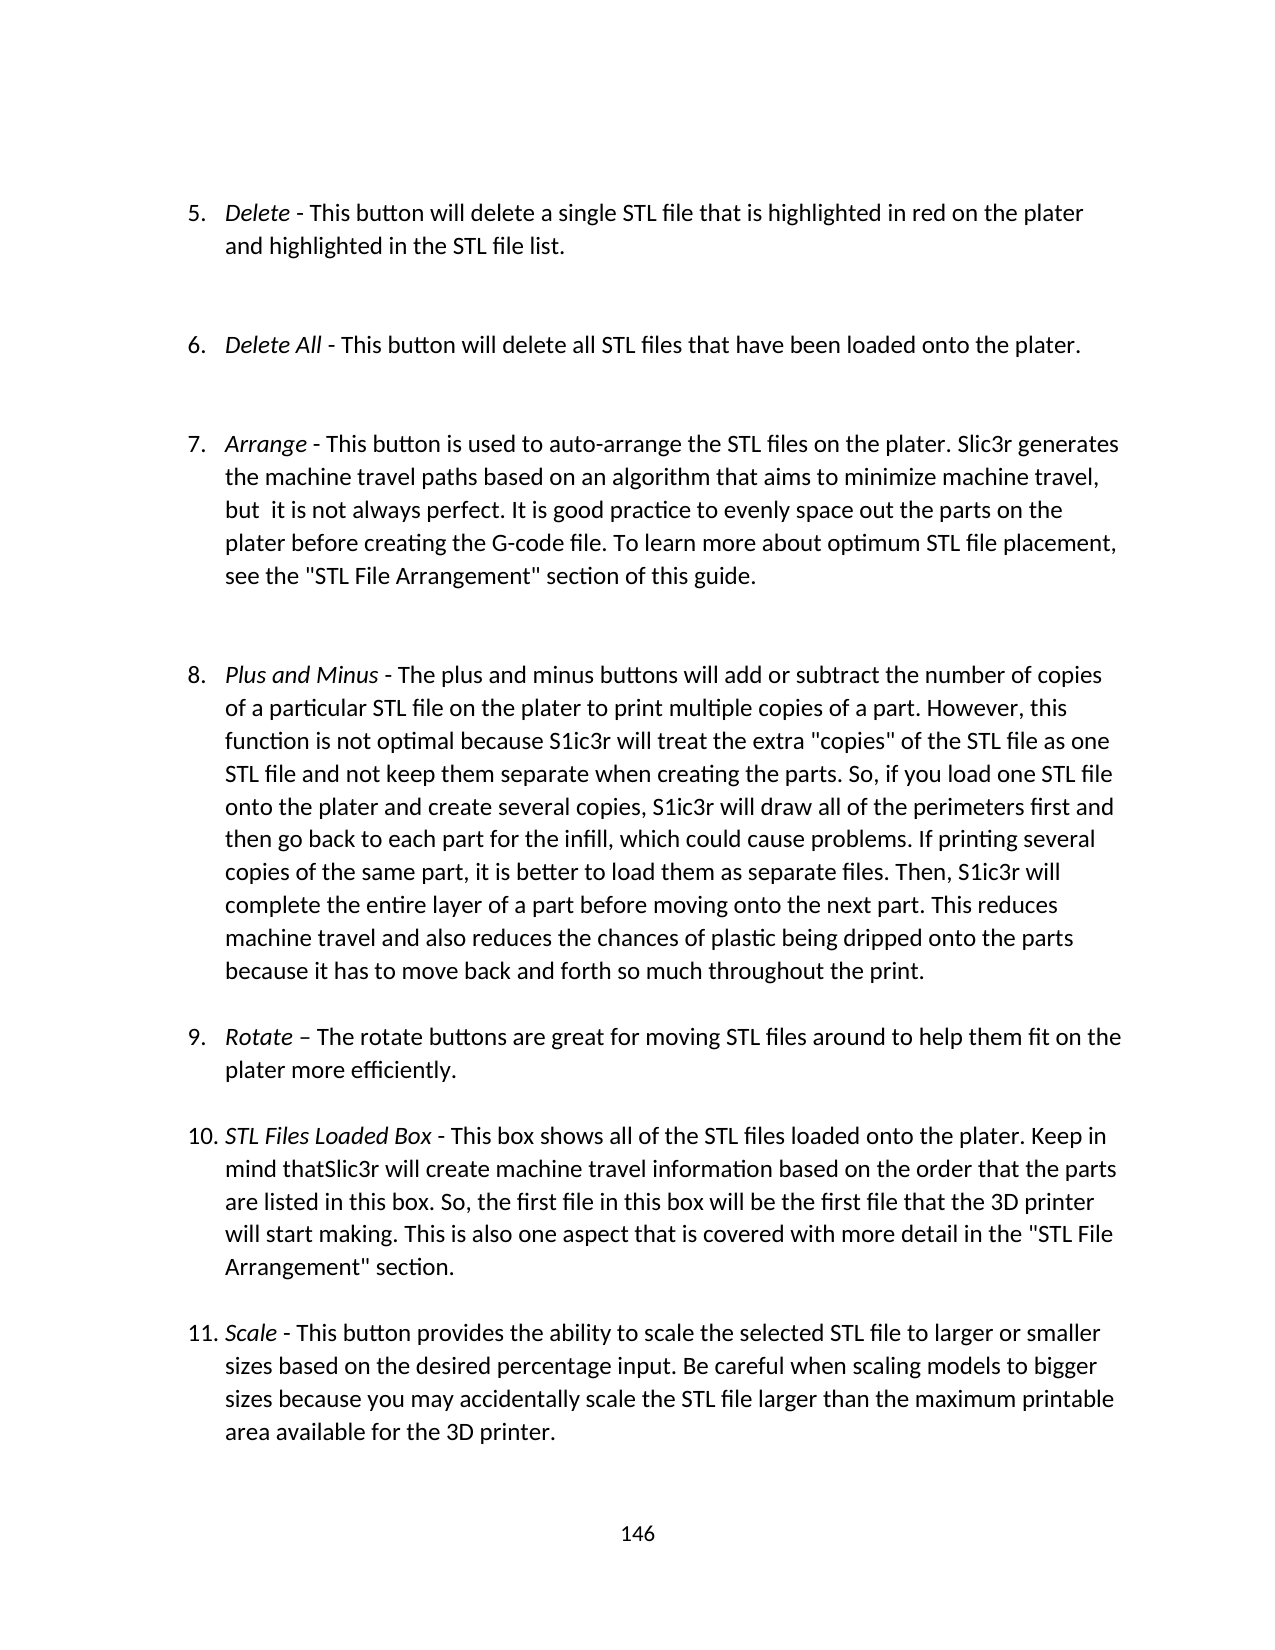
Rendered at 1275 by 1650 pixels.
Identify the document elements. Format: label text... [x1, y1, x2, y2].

list STL Files Loaded Box - This box shows all of the STL files loaded onto the plater. Keep in mind thatSlic3r will create machine travel information based on the order that the parts are listed in this box. So, the first file in this box will be the first file that the 3D printer will start making. This is also one aspect that is covered with more detail in the "STL File Arrangement" section. [187, 1120, 1125, 1282]
list Rotate – The rotate buttons are great for moving STL files around to help them fit on the plater more efficiently. [187, 1021, 1125, 1084]
list Scale - This button provides the ability to scale the selected STL file to larger or smaller sizes based on the desired percentage input. Be careful when scaling models to bigger sizes because you may accidentally scale the STL file larger than the maximum printable area available for the 3D printer. [187, 1317, 1125, 1447]
list Delete - This button will delete a single STL file that is highlighted in red on the plater and highlighted in the STL file list. [187, 197, 1125, 260]
list Plus and Minus - The plus and minus buttons will add or subtract the number of copies of a particular STL file on the plater to print multiple copies of a part. However, this function is not optimal because S1ic3r will treat the extra "copies" of the STL file as one STL file and not keep them separate when creating the parts. So, if you load one STL file onto the plater and create several copies, S1ic3r will draw all of the perimeters first and then go back to each part for the infill, which could cause problems. If printing several copies of the same part, it is better to load them as separate files. Then, S1ic3r will complete the entire layer of a part before moving onto the next part. This reduces machine travel and also reduces the chances of plastic being dripped onto the parts because it has to move back and forth so much throughout the print. [187, 659, 1125, 986]
list Delete All - This button will delete all STL files that have been loaded onto the plater. [187, 329, 1125, 359]
list Arrange - This button is used to auto-arrange the STL files on the plater. Slic3r generates the machine travel paths based on an algorithm that aims to minimize machine travel, but it is not always perfect. It is good practice to evenly space out the parts on the plater before creating the G-code file. To learn more about optimum STL file placement, see the "STL File Arrangement" section of this guide. [187, 428, 1125, 590]
